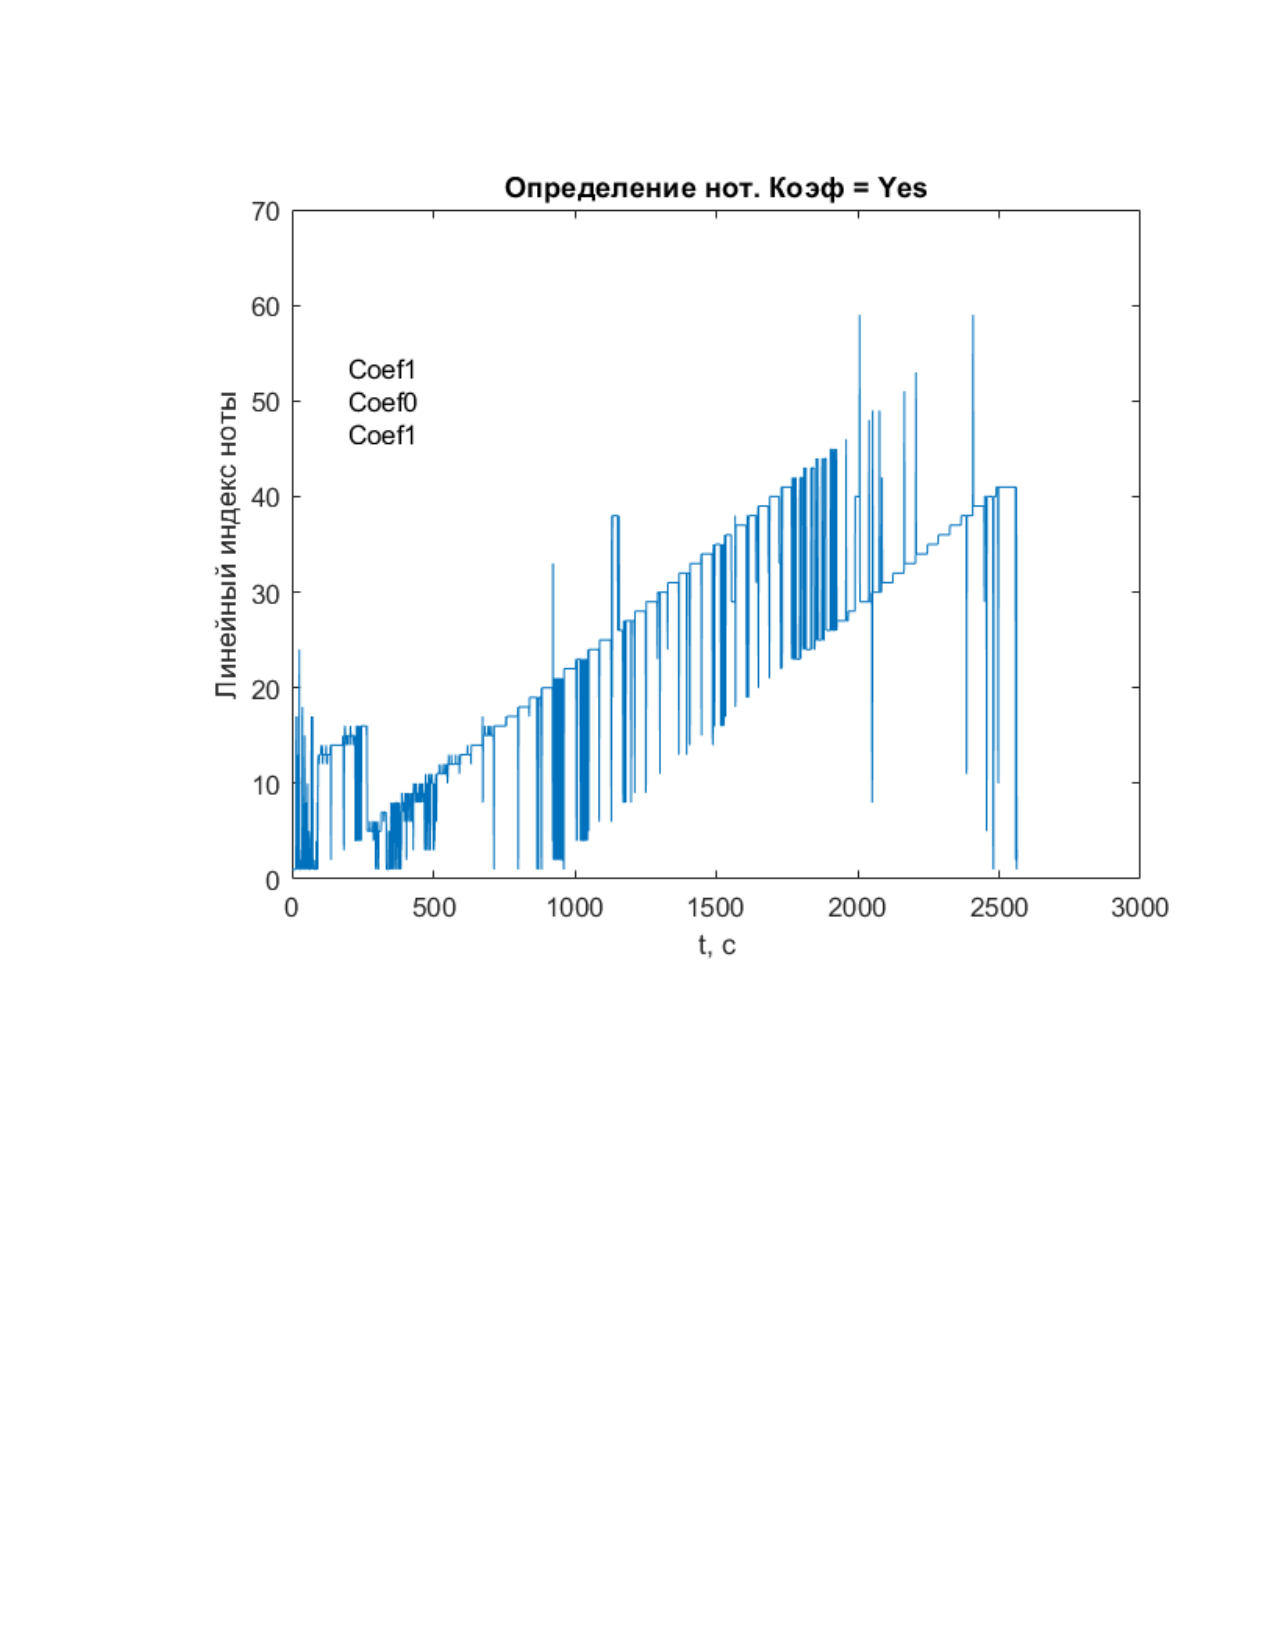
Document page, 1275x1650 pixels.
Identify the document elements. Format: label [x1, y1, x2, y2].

picture [150, 150, 1244, 970]
